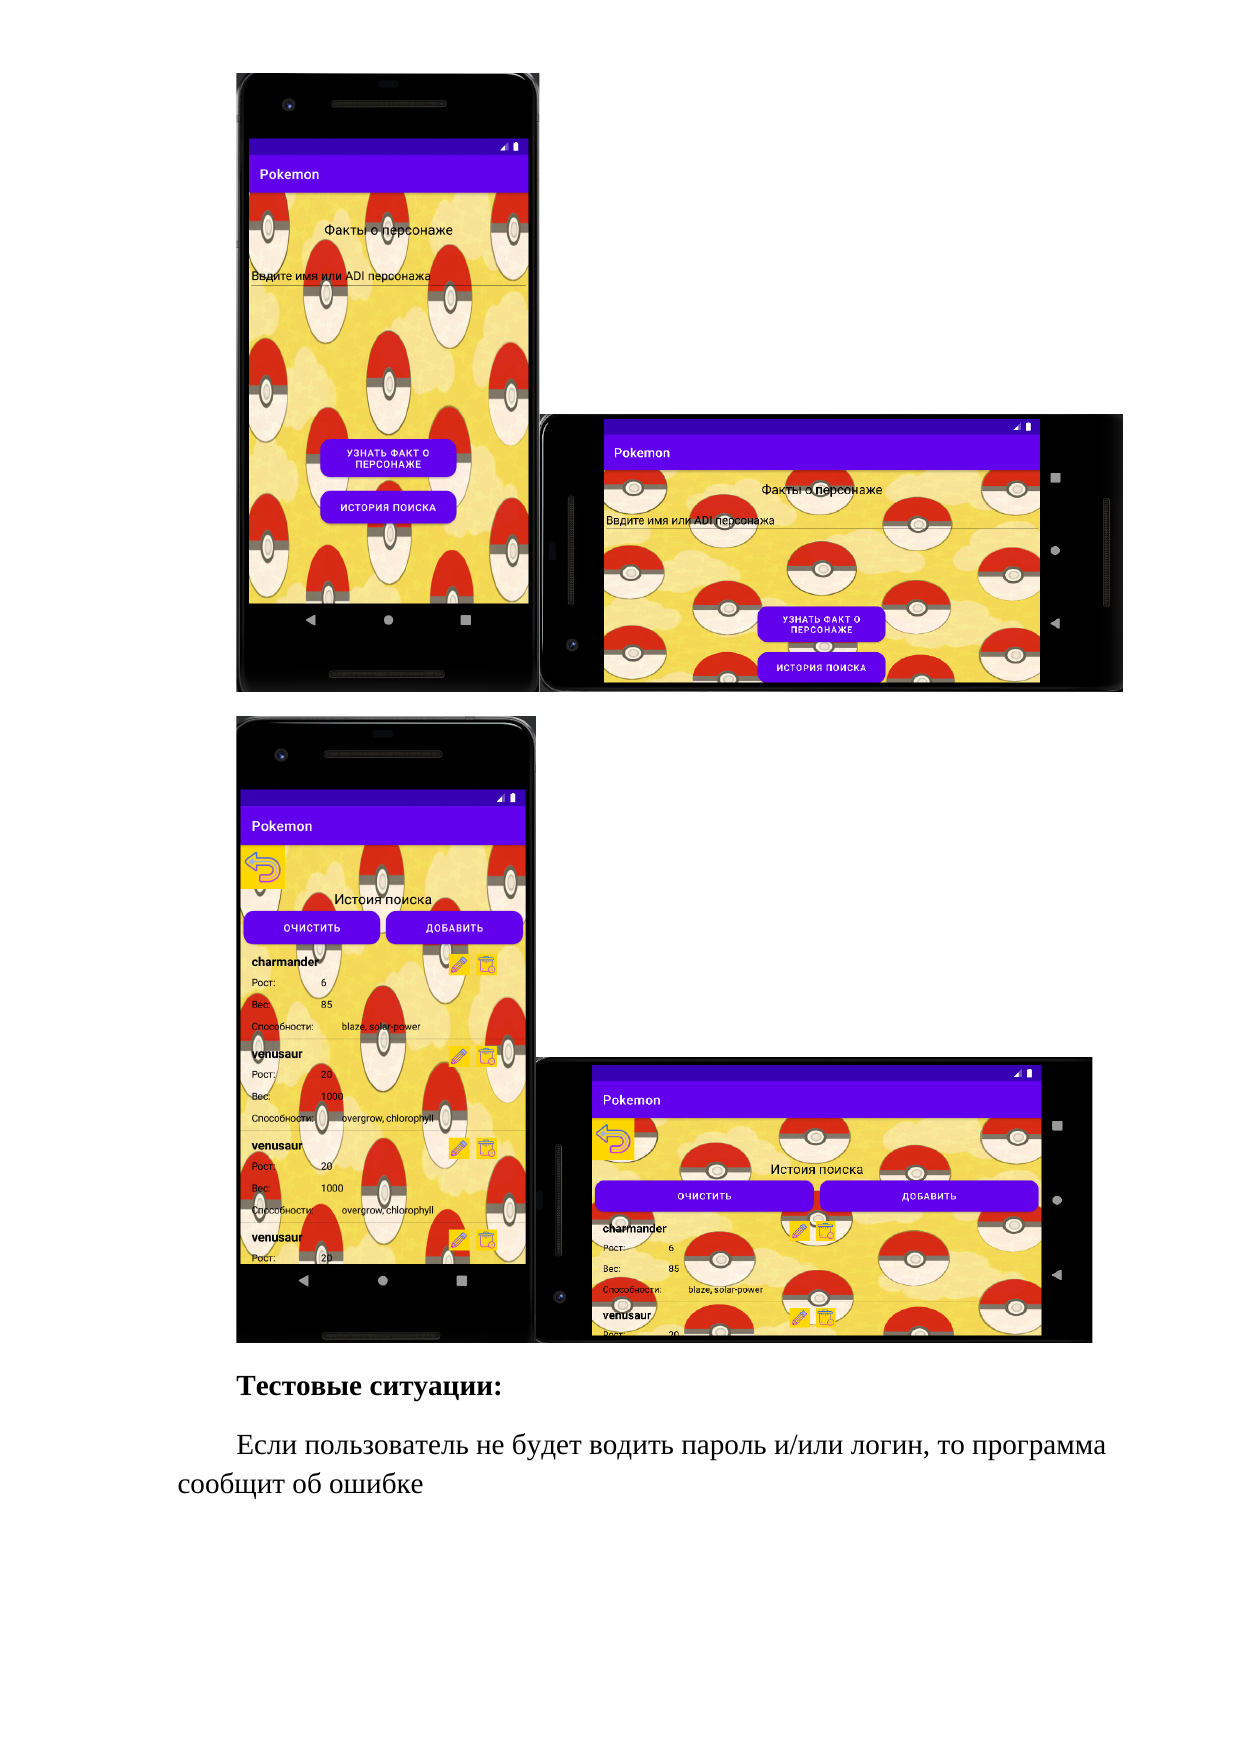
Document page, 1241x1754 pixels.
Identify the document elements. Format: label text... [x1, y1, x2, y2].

picture [236, 716, 1093, 1343]
picture [236, 73, 1123, 692]
text Если пользователь не будет водить пароль и/или логин, то программа сообщит об ошибке [177, 1427, 1152, 1499]
text Тестовые ситуации: [177, 1368, 1152, 1401]
